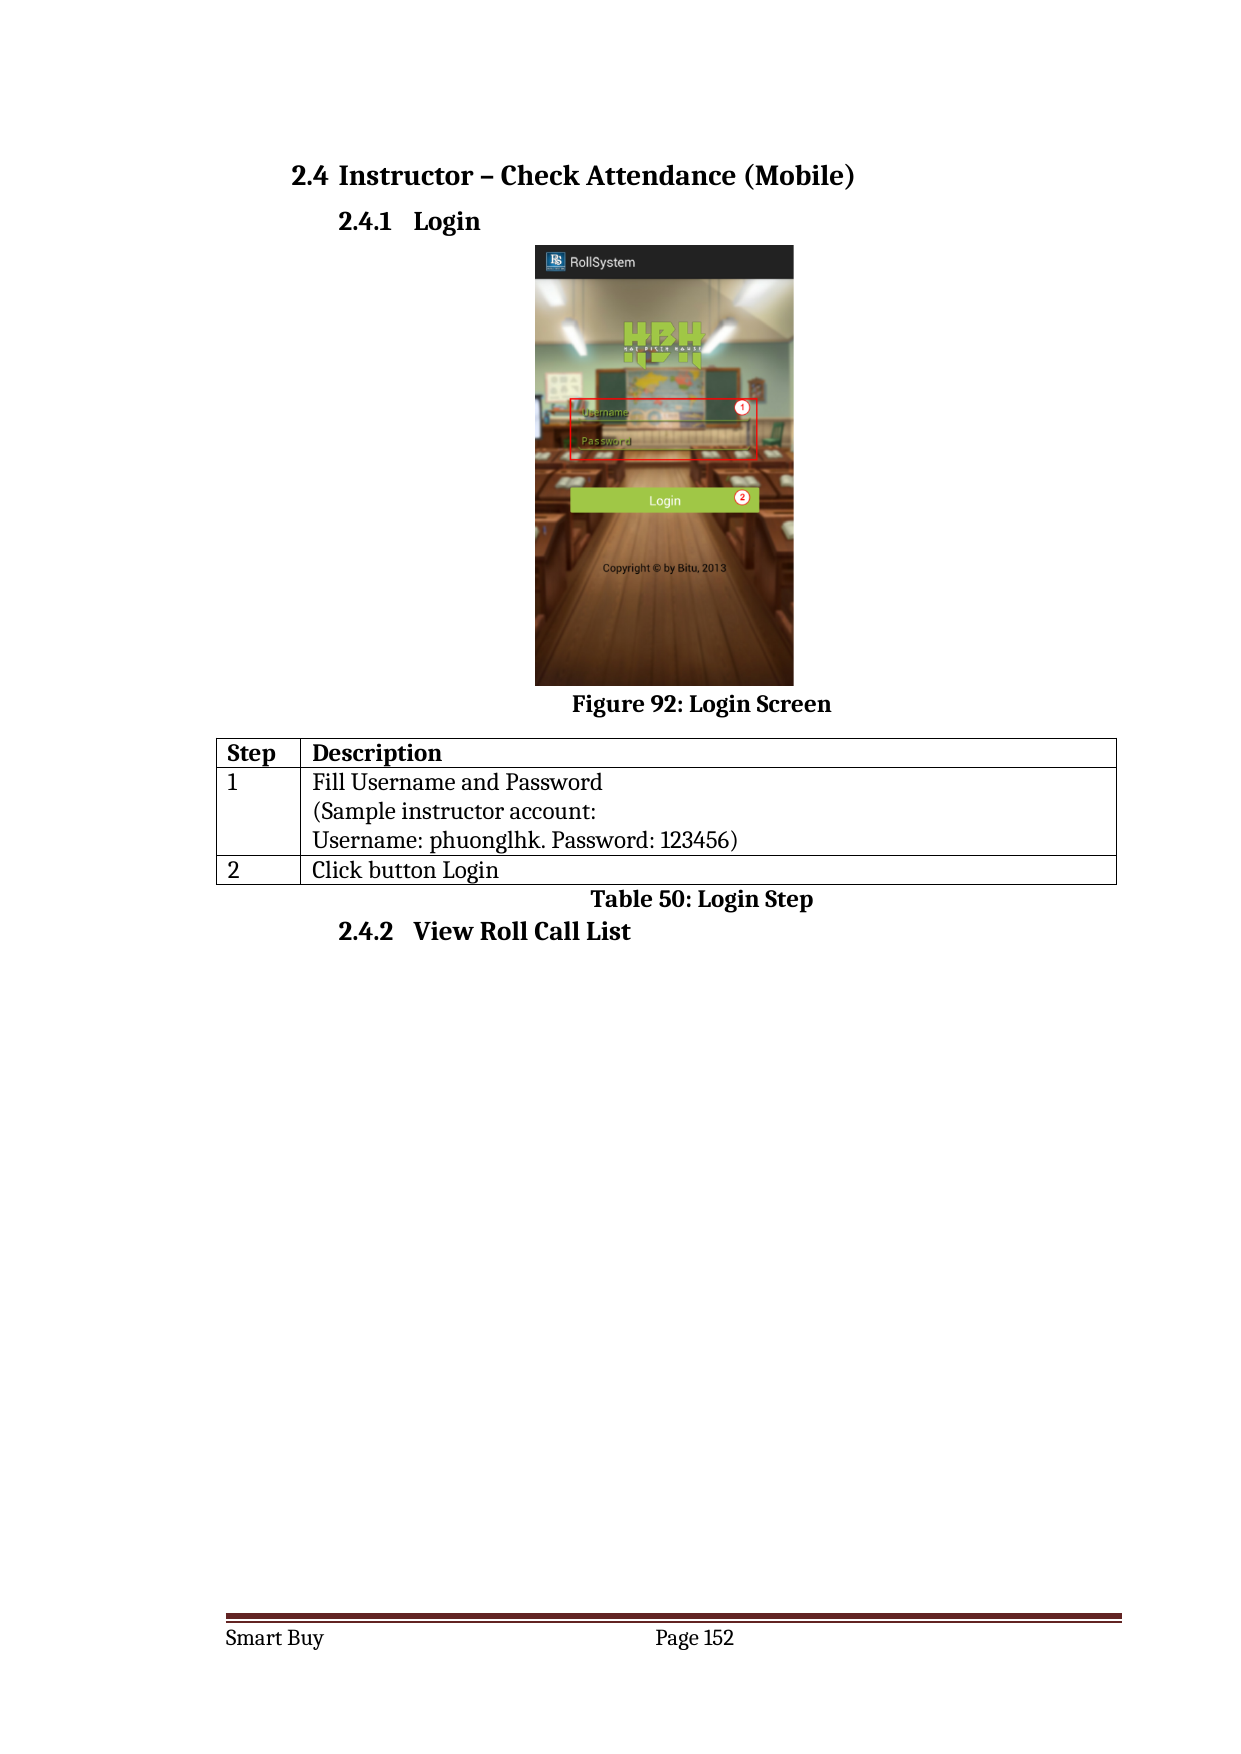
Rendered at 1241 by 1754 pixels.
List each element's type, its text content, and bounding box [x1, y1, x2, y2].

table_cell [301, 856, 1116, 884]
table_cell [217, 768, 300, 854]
list Figure 92: Login Screen [282, 690, 1122, 718]
picture [535, 245, 794, 686]
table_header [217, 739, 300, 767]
subtitle Instructor – Check Attendance (Mobile) [291, 159, 1122, 193]
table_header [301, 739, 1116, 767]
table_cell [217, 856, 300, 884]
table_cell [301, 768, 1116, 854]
subtitle View Roll Call List [338, 916, 1122, 948]
subtitle Login [338, 206, 1122, 237]
